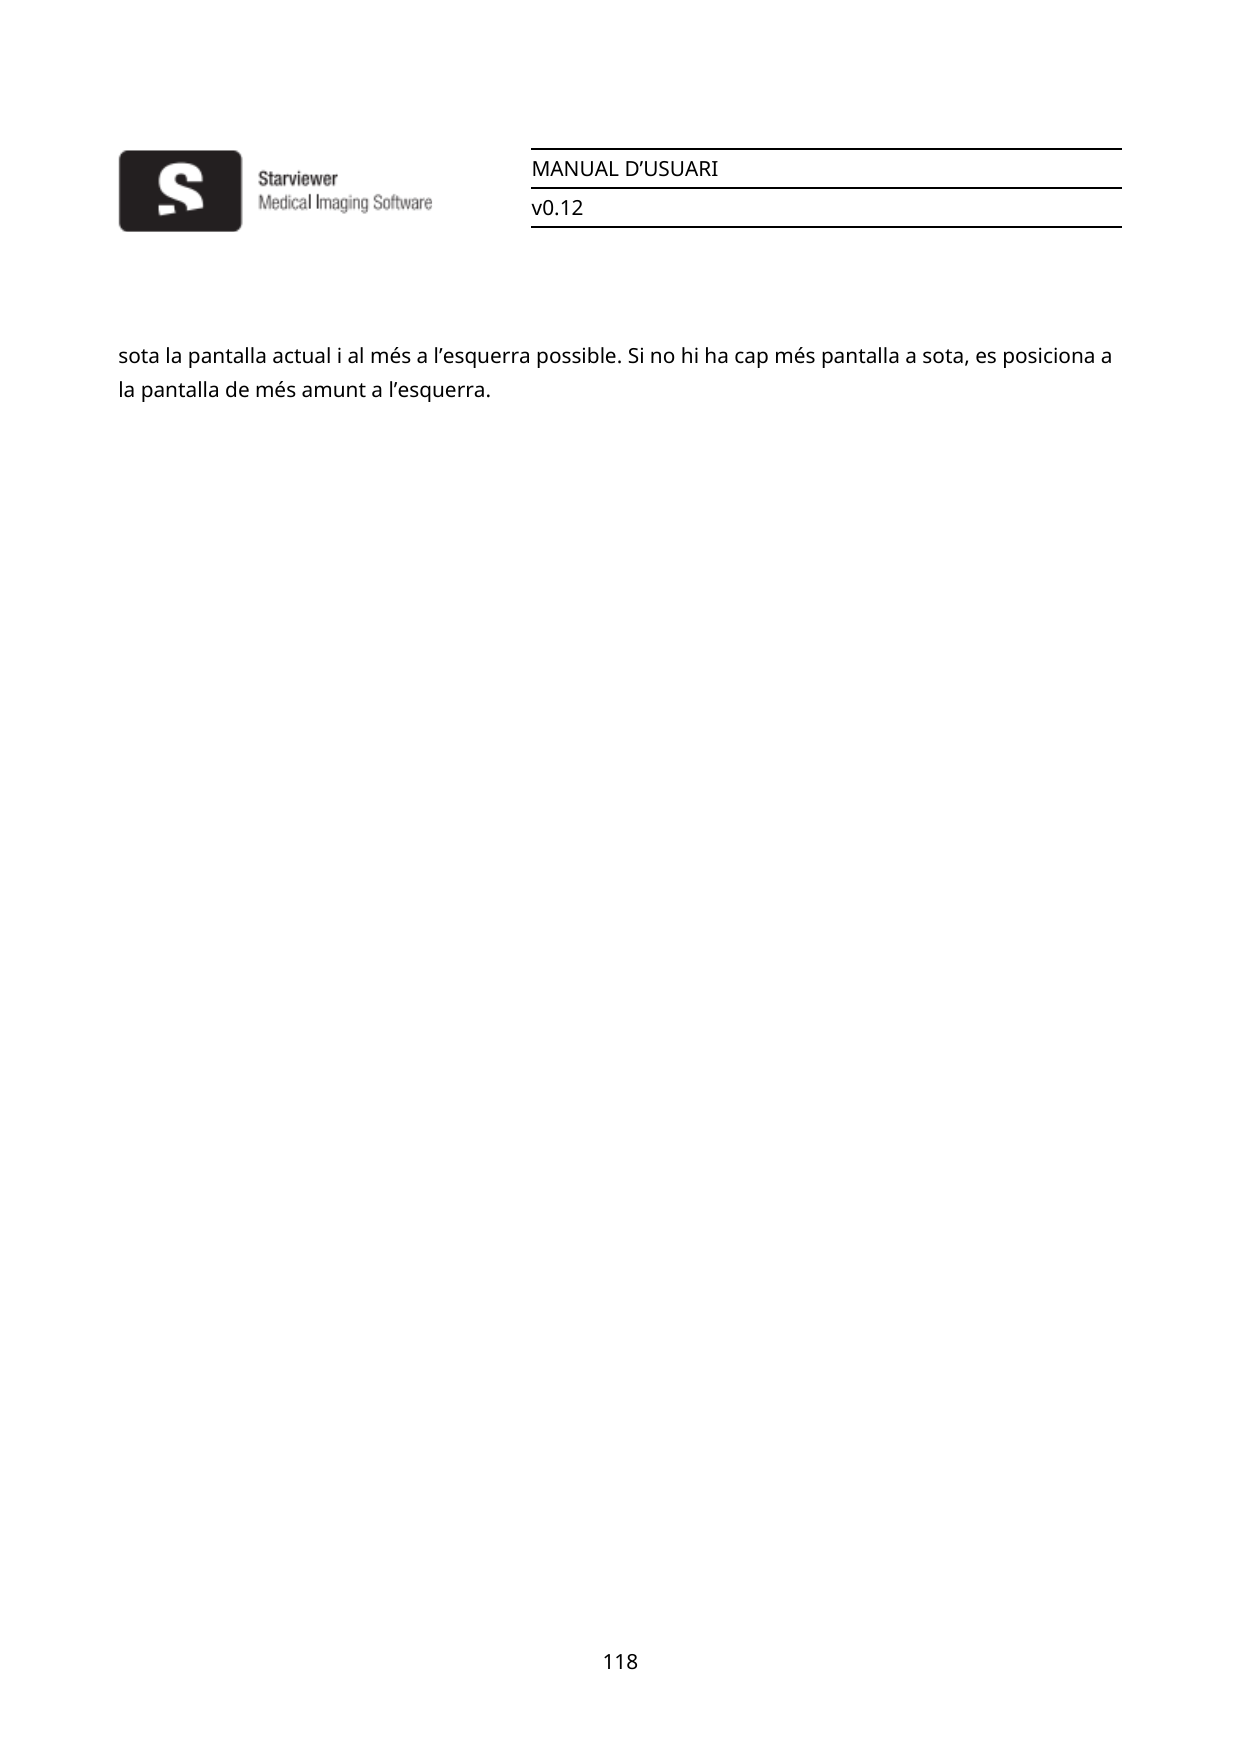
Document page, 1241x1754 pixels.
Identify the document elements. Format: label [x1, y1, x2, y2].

text [118, 341, 1122, 404]
